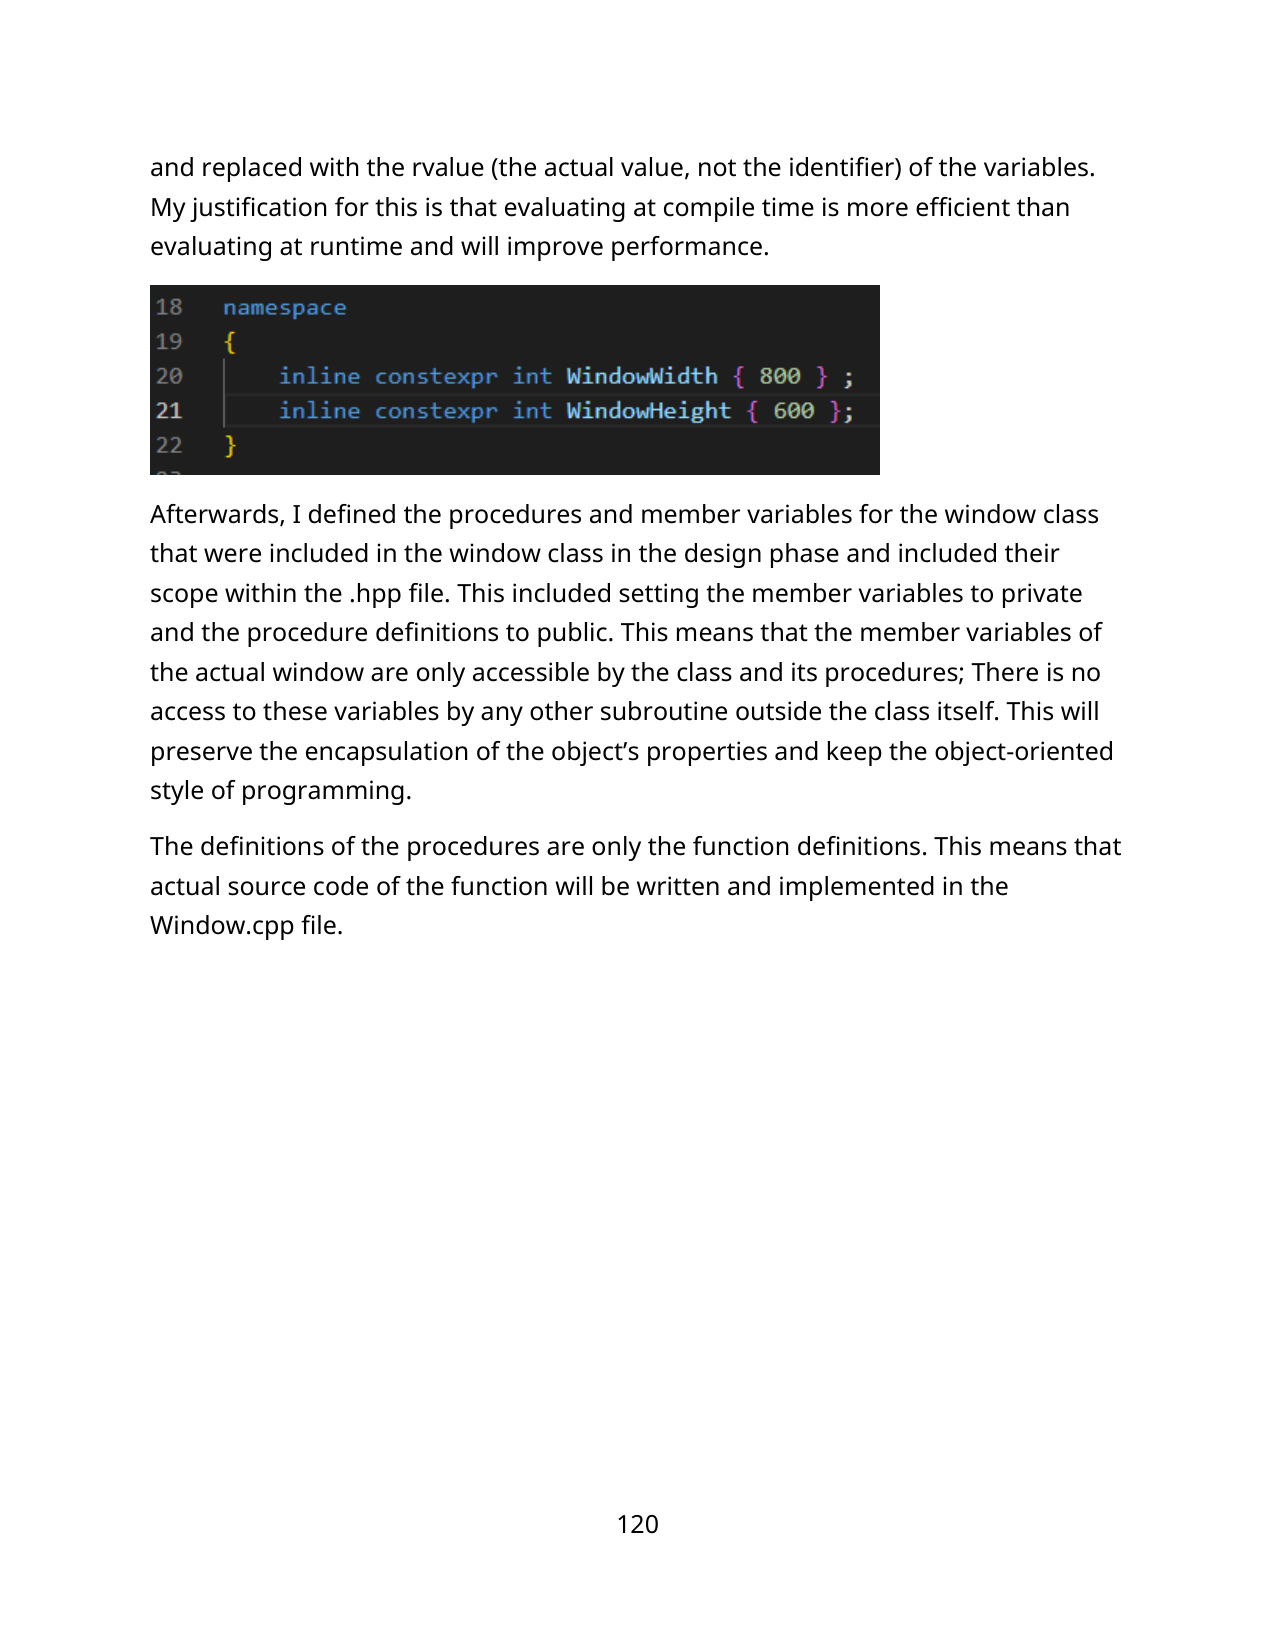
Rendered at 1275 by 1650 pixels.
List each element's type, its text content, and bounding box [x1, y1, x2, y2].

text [150, 150, 1125, 263]
text The definitions of the procedures are only the function definitions. This means that actual source code of the function will be written and implemented in the Window.cpp file. [150, 829, 1125, 942]
picture [150, 285, 880, 475]
text Afterwards, I defined the procedures and member variables for the window class that were included in the window class in the design phase and included their scope within the .hpp file. This included setting the member variables to private and the procedure definitions to public. This means that the member variables of the actual window are only accessible by the class and its procedures; There is no access to these variables by any other subroutine outside the class itself. This will preserve the encapsulation of the object’s properties and keep the object-oriented style of programming. [150, 496, 1125, 807]
